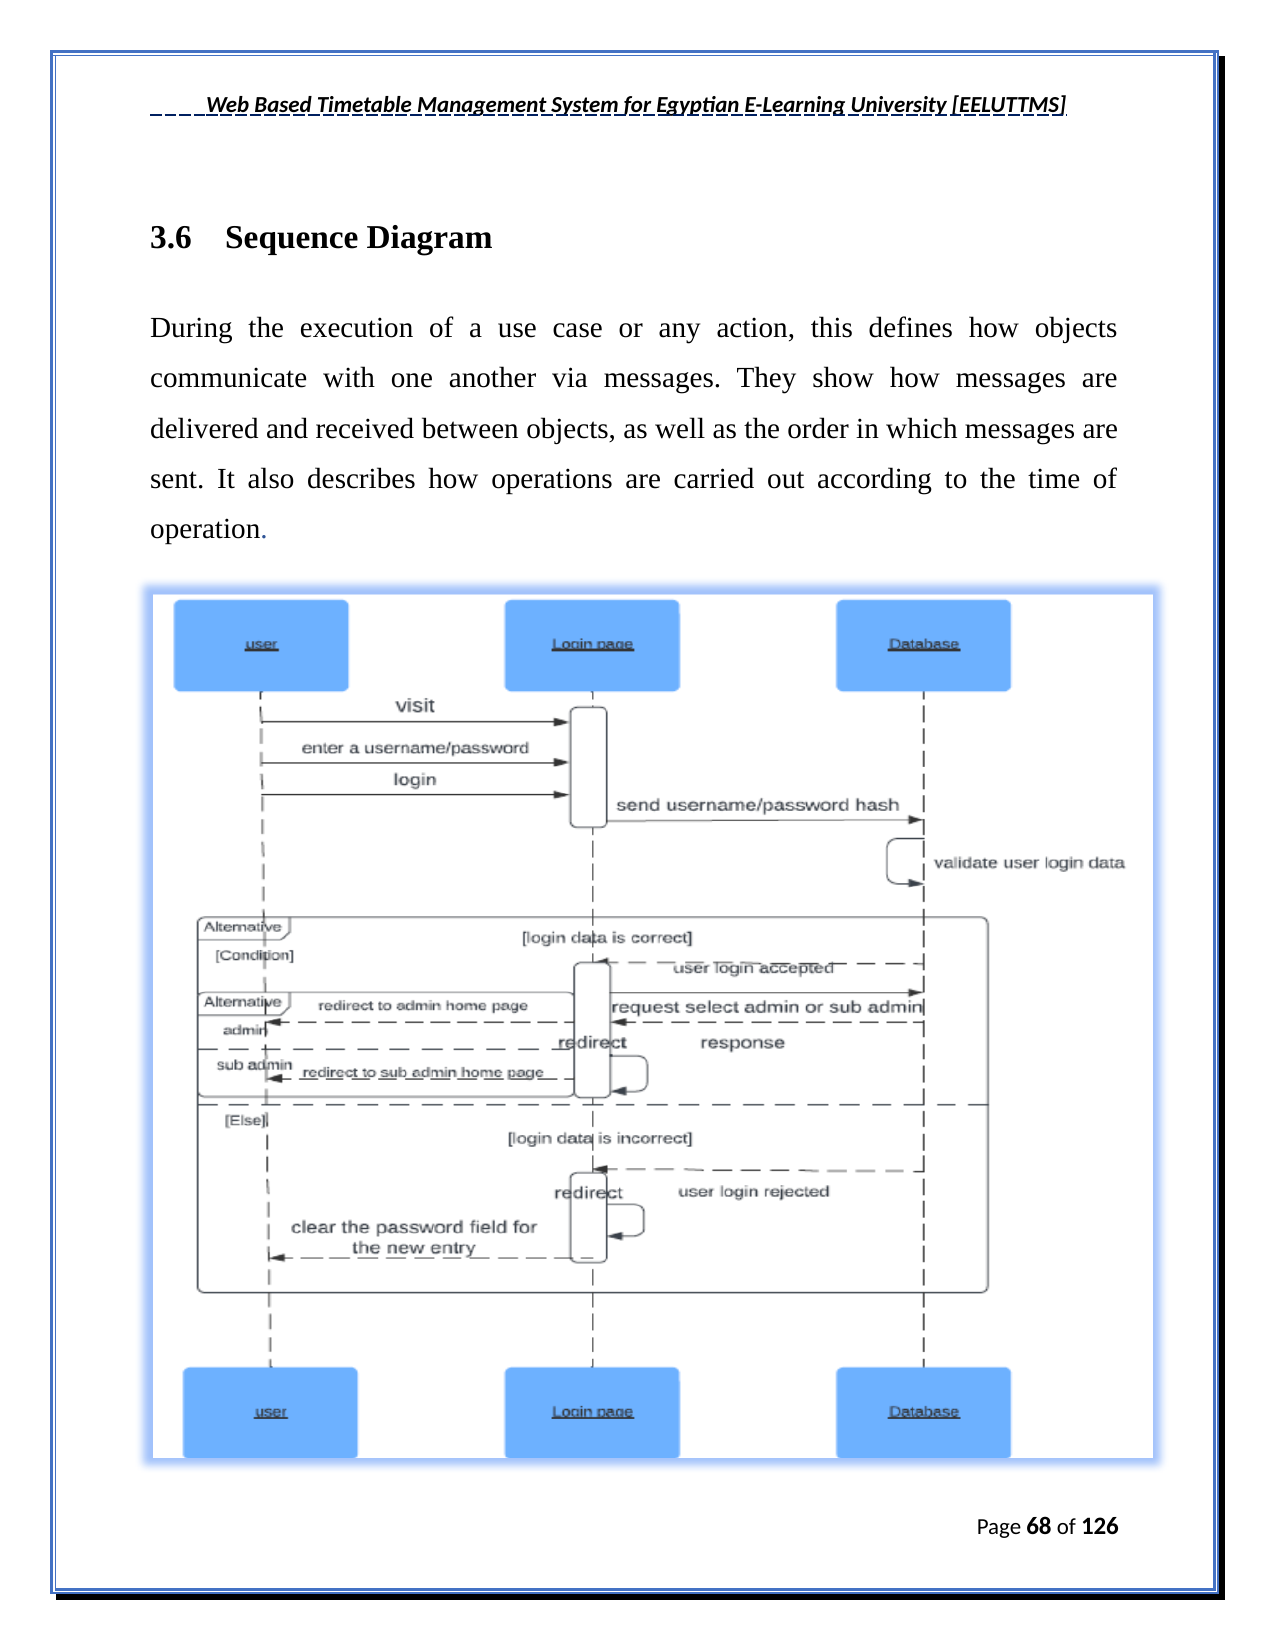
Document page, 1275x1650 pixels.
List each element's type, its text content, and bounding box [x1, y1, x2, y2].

text During the execution of a use case or any action, this defines how objects communicate with one another via messages. They show how messages are delivered and received between objects, as well as the order in which messages are sent. It also describes how operations are carried out according to the time of operation. [150, 310, 1119, 545]
list Sequence Diagram [150, 217, 1119, 255]
picture [153, 595, 1153, 1458]
